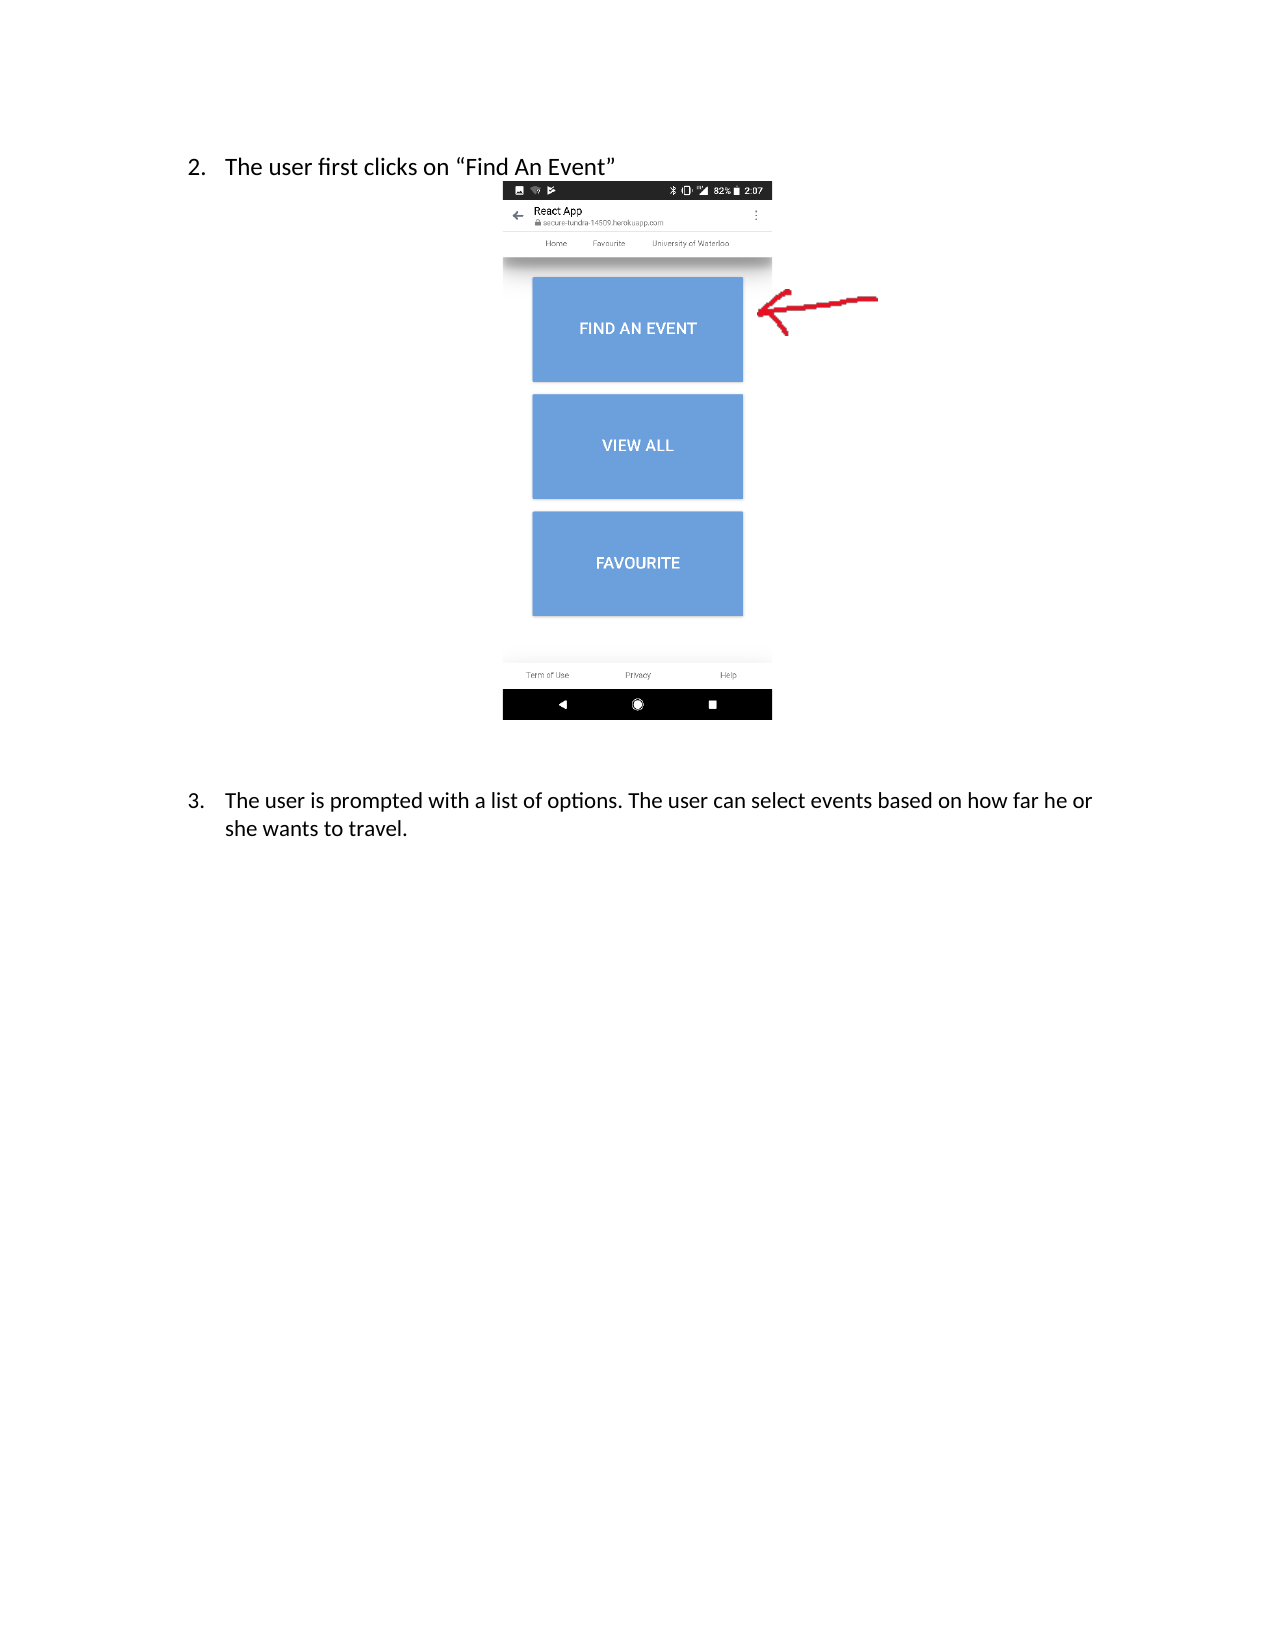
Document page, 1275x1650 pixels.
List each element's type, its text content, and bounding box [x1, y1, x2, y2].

list The user first clicks on “Find An Event” [187, 151, 1125, 181]
picture [502, 181, 878, 720]
list The user is prompted with a list of options. The user can select events based on how far he or she wants to travel. [187, 786, 1125, 842]
